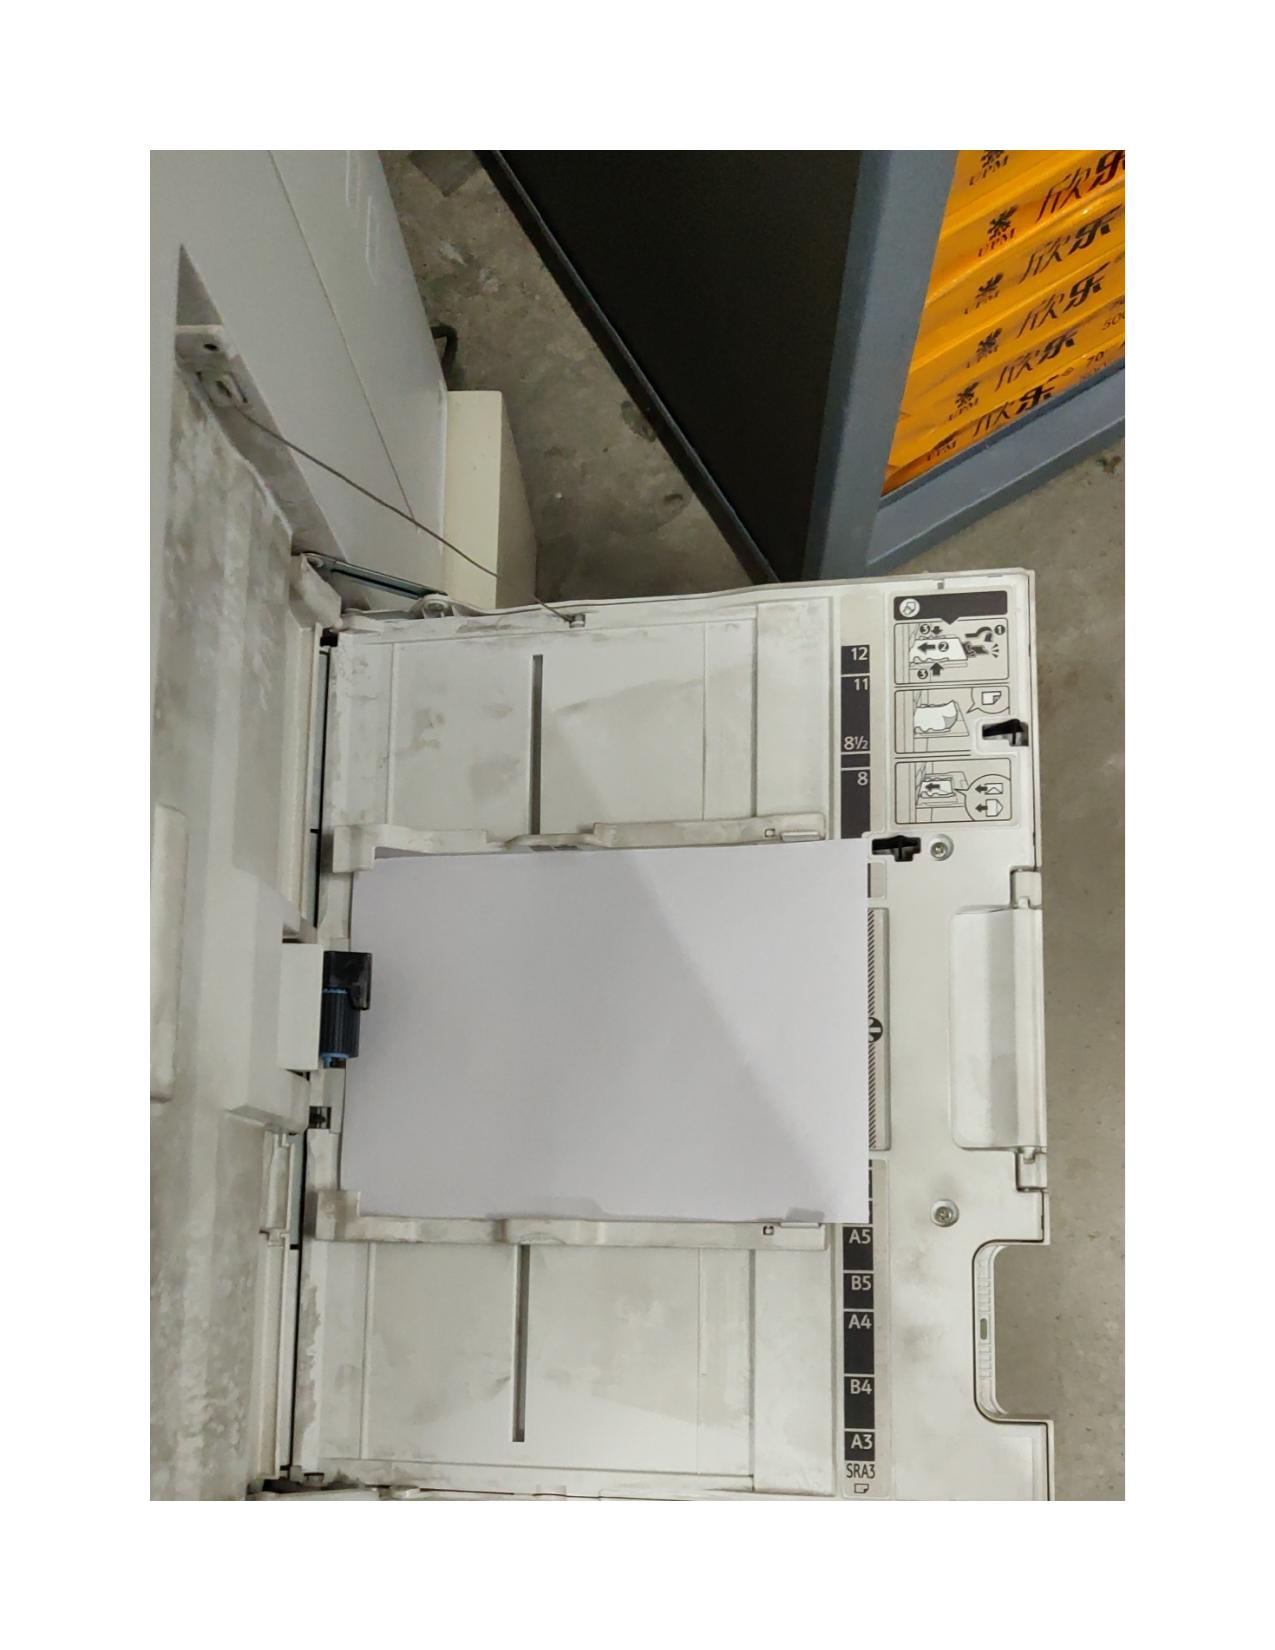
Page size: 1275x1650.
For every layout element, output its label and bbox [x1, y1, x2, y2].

picture [150, 150, 1125, 1501]
